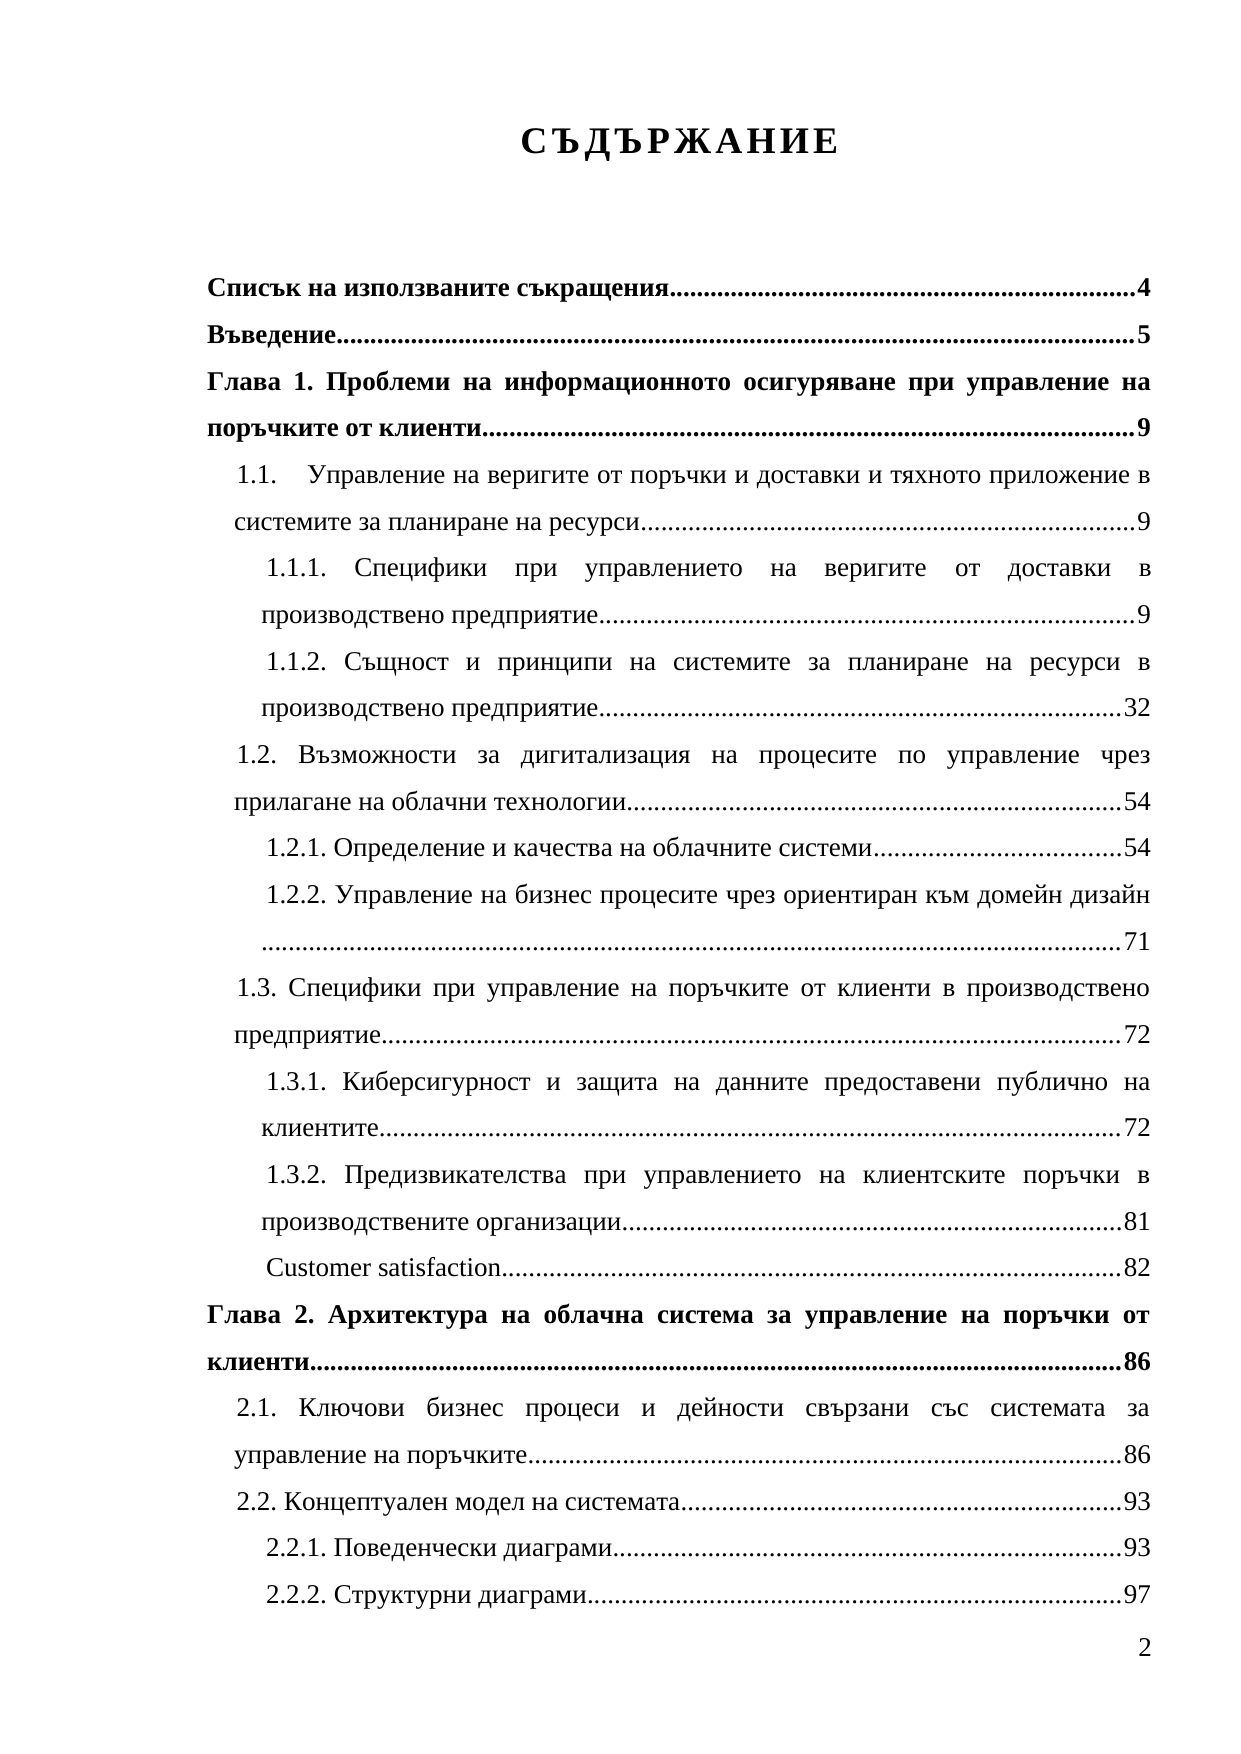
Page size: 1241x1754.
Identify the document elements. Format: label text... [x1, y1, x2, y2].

text СЪДЪРЖАНИЕ [207, 118, 1152, 161]
